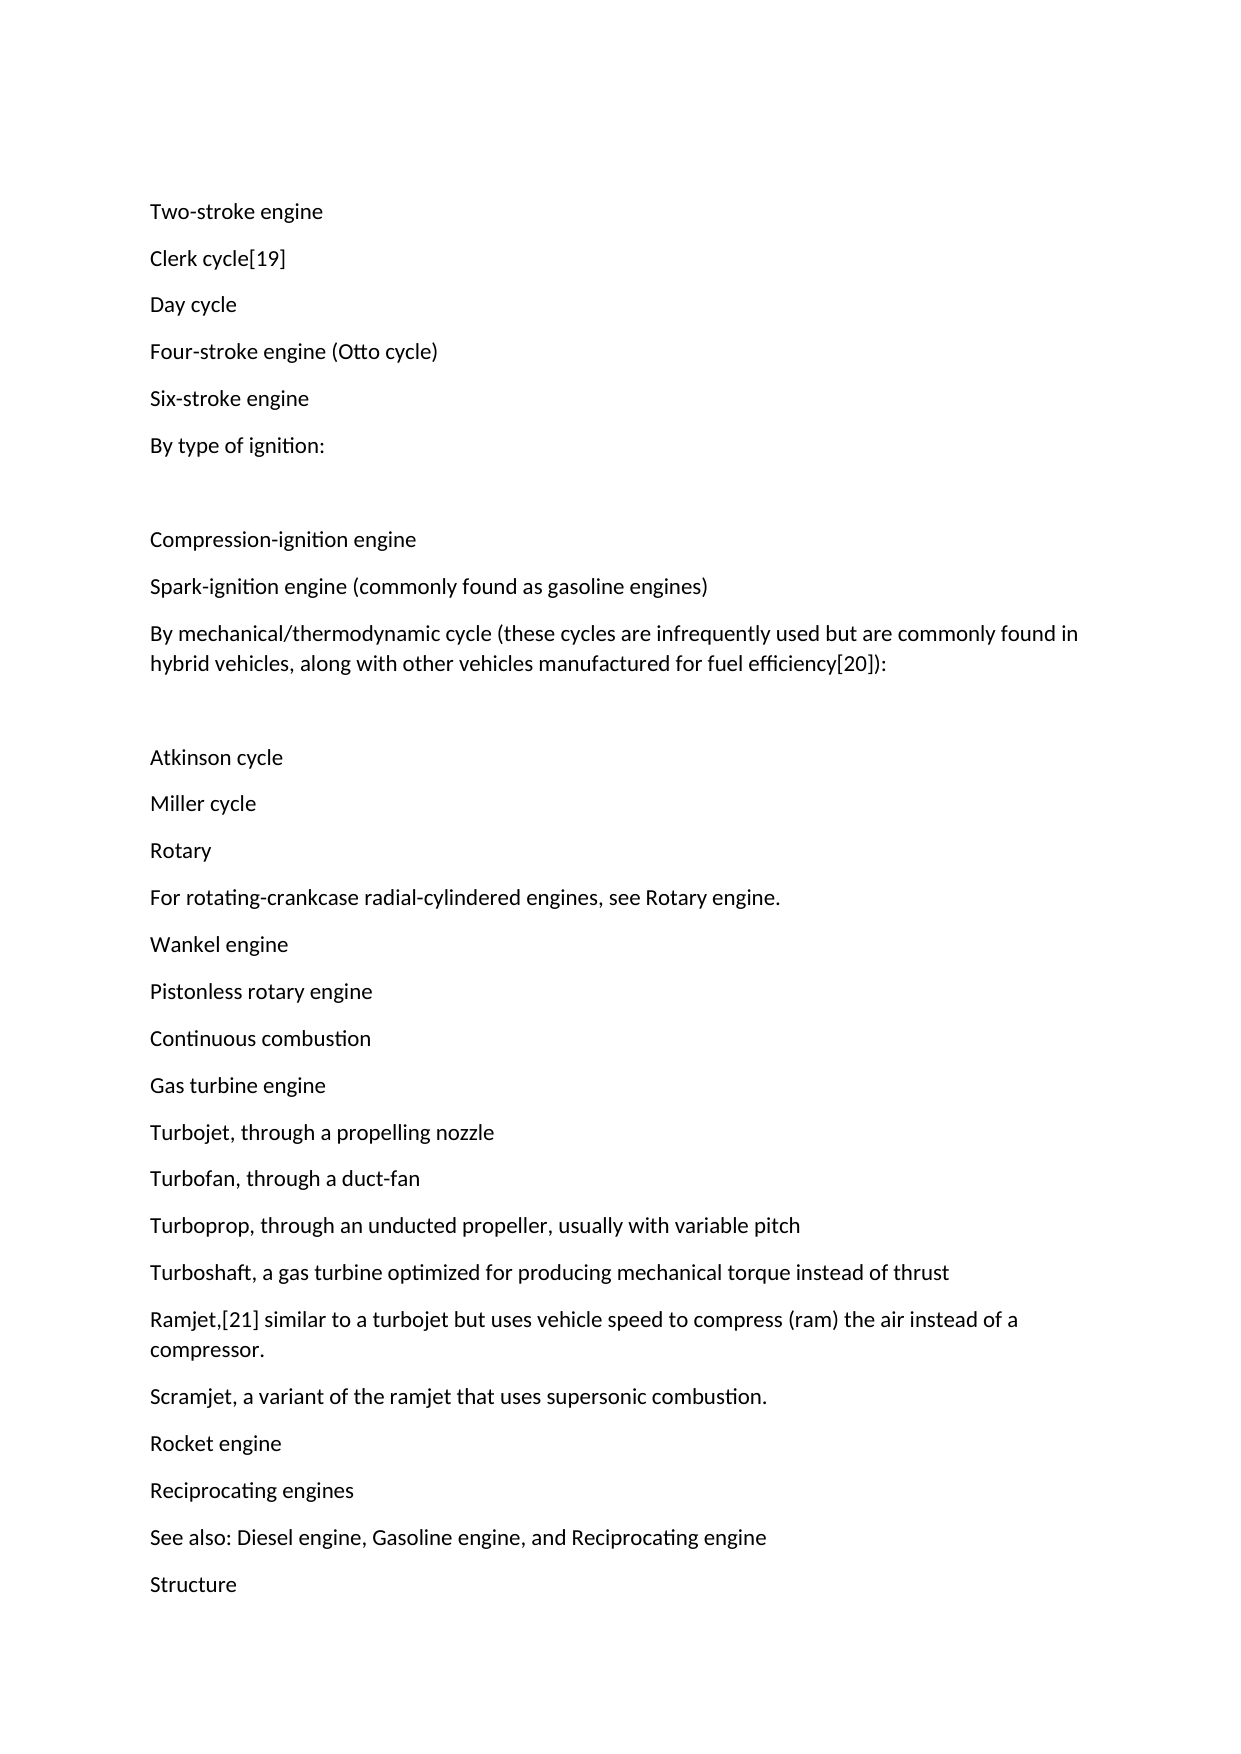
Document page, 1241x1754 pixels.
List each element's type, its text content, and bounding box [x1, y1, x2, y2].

text Turboprop, through an unducted propeller, usually with variable pitch [150, 1211, 1090, 1239]
text Four-stroke engine (Otto cycle) [150, 337, 1090, 366]
text Scramjet, a variant of the ramjet that uses supersonic combustion. [150, 1382, 1090, 1410]
text Spark-ignition engine (commonly found as gasoline engines) [150, 572, 1090, 600]
text Pistonless rotary engine [150, 977, 1090, 1005]
text Miller cycle [150, 789, 1090, 818]
text Two-stroke engine [150, 197, 1090, 225]
text Clerk cycle[19] [150, 244, 1090, 272]
text Rotary [150, 836, 1090, 864]
text Continuous combustion [150, 1024, 1090, 1052]
text By type of ignition: [150, 431, 1090, 459]
text Structure [150, 1570, 1090, 1598]
text Six-stroke engine [150, 384, 1090, 412]
text Gas turbine engine [150, 1071, 1090, 1099]
text Wankel engine [150, 930, 1090, 958]
text Ramjet,[21] similar to a turbojet but uses vehicle speed to compress (ram) the air instead of a compressor. [150, 1305, 1090, 1363]
text Turbojet, through a propelling nozzle [150, 1118, 1090, 1146]
text By mechanical/thermodynamic cycle (these cycles are infrequently used but are commonly found in hybrid vehicles, along with other vehicles manufactured for fuel efficiency[20]): [150, 619, 1090, 677]
text Turboshaft, a gas turbine optimized for producing mechanical torque instead of thrust [150, 1258, 1090, 1286]
text Rocket engine [150, 1429, 1090, 1457]
text For rotating-crankcase radial-cylindered engines, see Rotary engine. [150, 883, 1090, 911]
text Reciprocating engines [150, 1476, 1090, 1504]
text Turbofan, through a duct-fan [150, 1164, 1090, 1193]
text Day cycle [150, 291, 1090, 319]
text Atkinson cycle [150, 743, 1090, 771]
text Compression-ignition engine [150, 525, 1090, 553]
text See also: Diesel engine, Gasoline engine, and Reciprocating engine [150, 1523, 1090, 1551]
